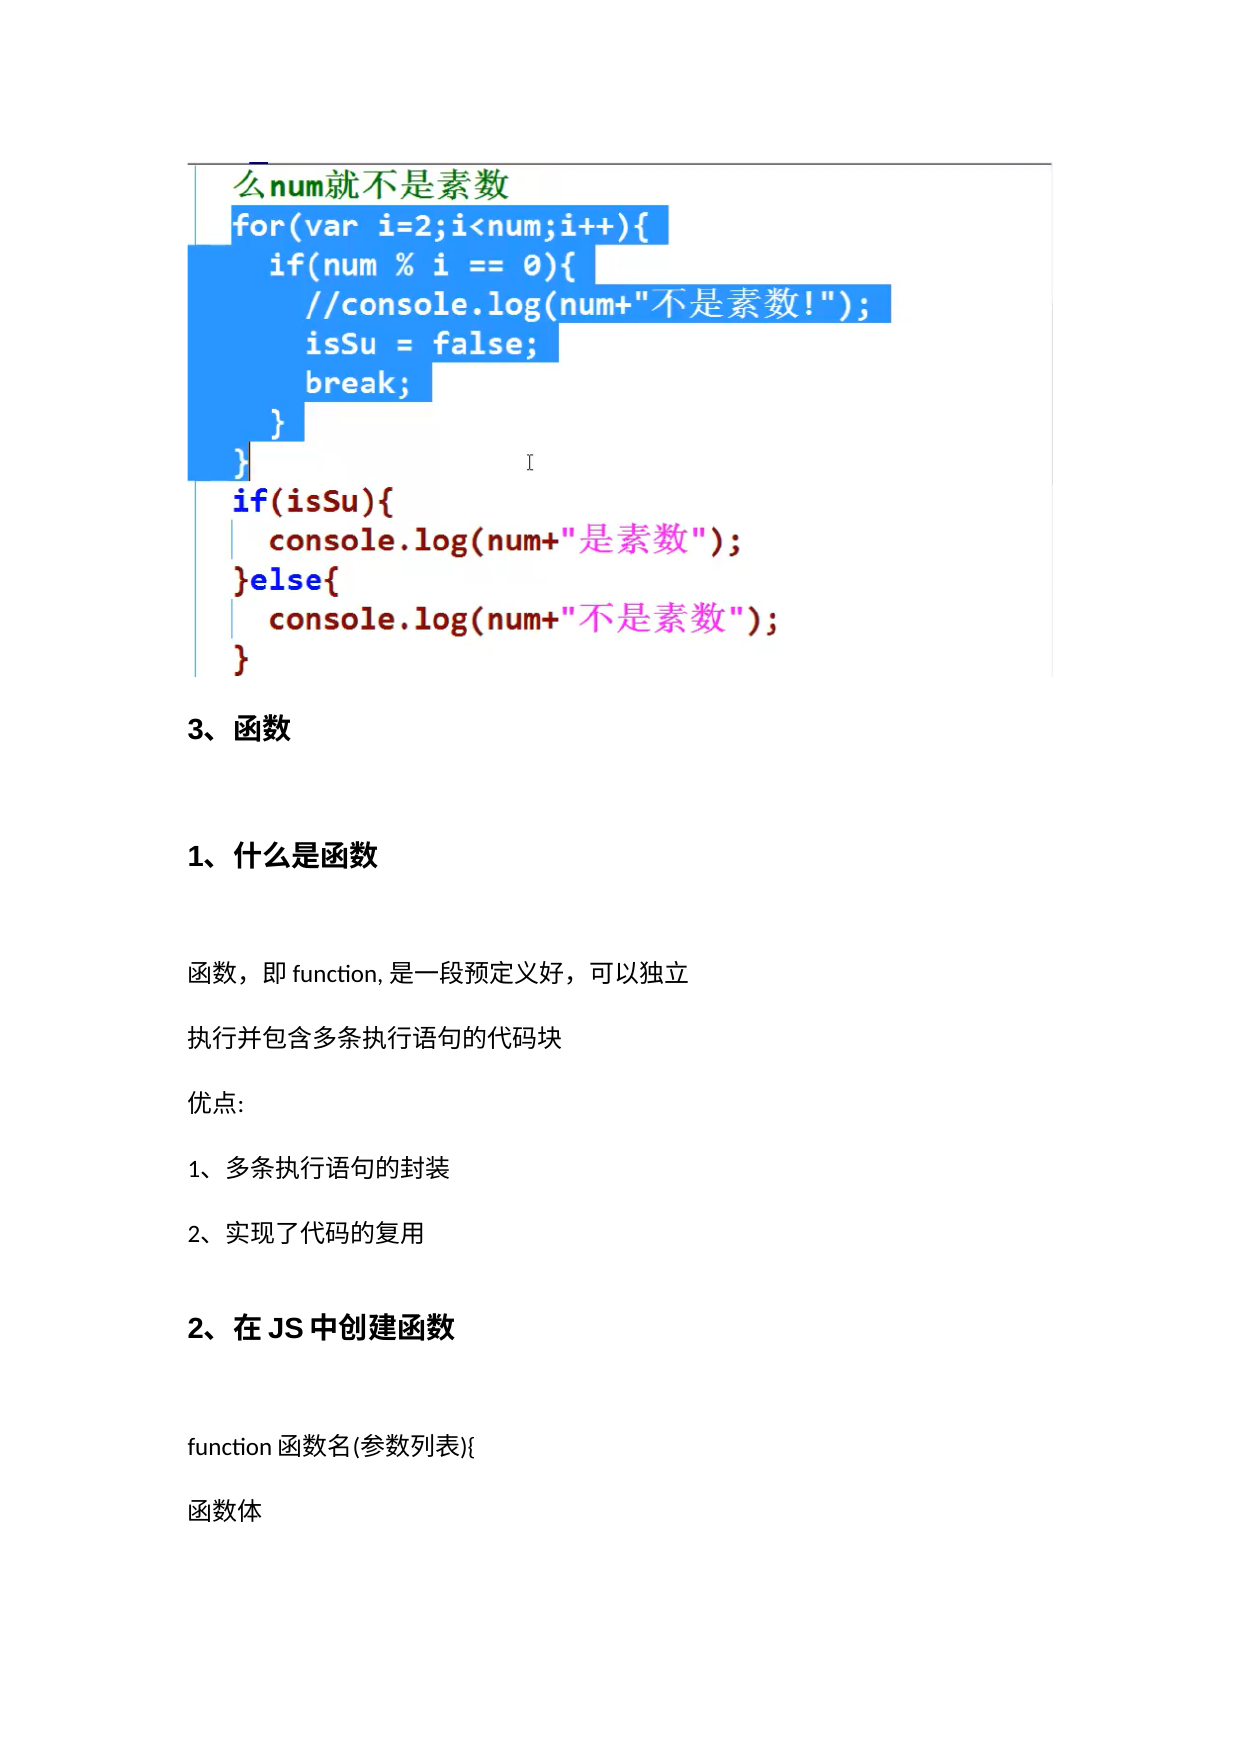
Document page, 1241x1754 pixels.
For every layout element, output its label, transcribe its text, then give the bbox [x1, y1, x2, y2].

subtitle 1、什么是函数 [187, 821, 1053, 886]
subtitle 3、函数 [187, 694, 1053, 759]
text 执行并包含多条执行语句的代码块 [187, 1004, 1053, 1069]
text 优点: [187, 1069, 1053, 1134]
subtitle 2、在JS中创建函数 [187, 1294, 1053, 1359]
text 函数体 [187, 1477, 1053, 1542]
text 1、多条执行语句的封装 [187, 1134, 1053, 1199]
text 函数，即function, 是一段预定义好，可以独立 [187, 939, 1053, 1004]
text function函数名(参数列表){ [187, 1412, 1053, 1477]
text 2、实现了代码的复用 [187, 1199, 1053, 1264]
picture [187, 162, 1053, 677]
